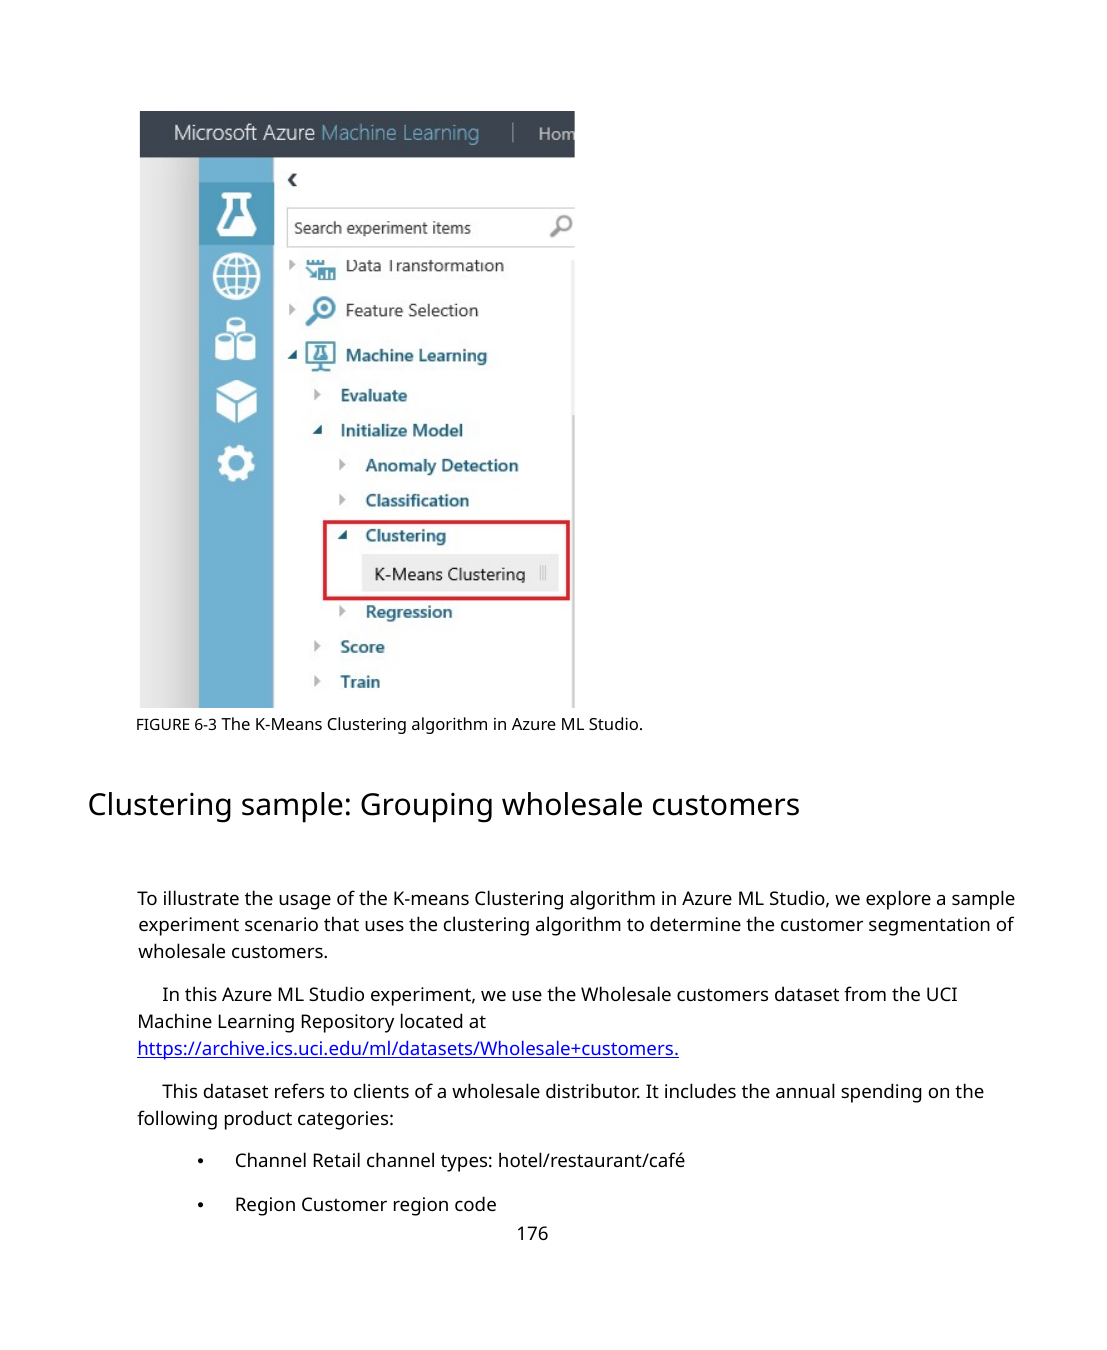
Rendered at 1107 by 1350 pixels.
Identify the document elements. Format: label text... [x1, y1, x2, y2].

subtitle Clustering sample: Grouping wholesale customers [87, 783, 998, 824]
list Channel Retail channel types: hotel/restaurant/café [197, 1148, 1019, 1173]
text This dataset refers to clients of a wholesale distributor. It includes the annual spending on the following product categories: [137, 1078, 1006, 1130]
text In this Azure ML Studio experiment, we use the Wholesale customers dataset from the UCI Machine Learning Repository located at https://archive.ics.uci.edu/ml/datasets/Wholesale+customers. [137, 981, 1019, 1061]
list Region Customer region code [197, 1191, 1019, 1216]
text To illustrate the usage of the K-means Clustering algorithm in Azure ML Studio, we explore a sample experiment scenario that uses the clustering algorithm to determine the customer segmentation of wholesale customers. [137, 885, 1019, 964]
picture [139, 111, 575, 708]
text FIGURE 6-3 The K-Means Clustering algorithm in Azure ML Studio. [136, 713, 994, 736]
